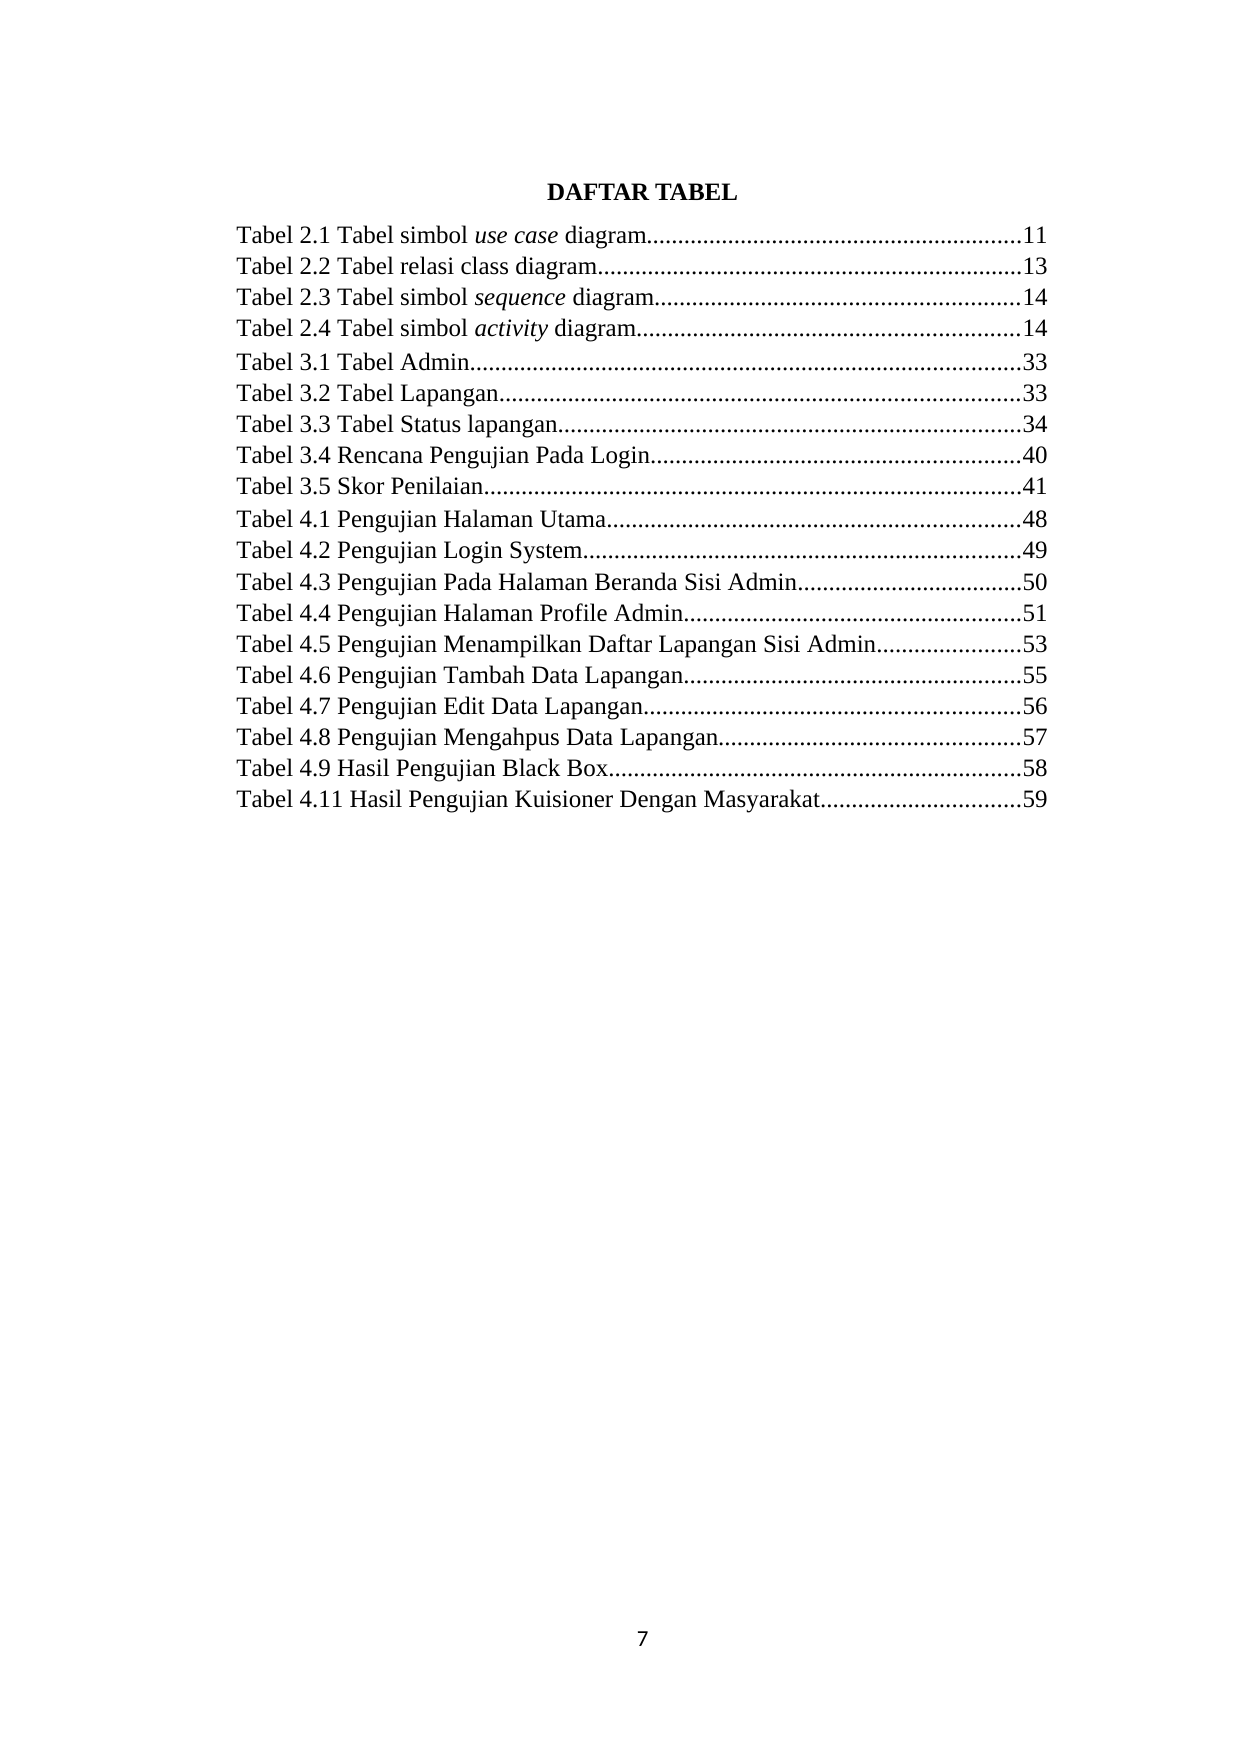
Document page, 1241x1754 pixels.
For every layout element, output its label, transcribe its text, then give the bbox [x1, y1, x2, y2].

text Tabel 4.6 Pengujian Tambah Data Lapangan 55 [236, 660, 1048, 688]
text Tabel 2.2 Tabel relasi class diagram 13 [236, 251, 1048, 280]
text Tabel 4.9 Hasil Pengujian Black Box 58 [236, 753, 1048, 782]
text Tabel 4.1 Pengujian Halaman Utama 48 [236, 504, 1048, 533]
text Tabel 3.4 Rencana Pengujian Pada Login 40 [236, 440, 1048, 469]
text Tabel 3.2 Tabel Lapangan 33 [236, 378, 1048, 407]
text Tabel 4.7 Pengujian Edit Data Lapangan 56 [236, 691, 1048, 719]
text Tabel 2.4 Tabel simbol activity diagram 14 [236, 313, 1048, 342]
text Tabel 3.3 Tabel Status lapangan 34 [236, 409, 1048, 438]
text Tabel 2.1 Tabel simbol use case diagram 11 [236, 220, 1048, 249]
text Tabel 2.3 Tabel simbol sequence diagram 14 [236, 282, 1048, 311]
text Tabel 4.8 Pengujian Mengahpus Data Lapangan 57 [236, 722, 1048, 751]
subtitle DAFTAR TABEL [236, 177, 1048, 206]
text Tabel 4.4 Pengujian Halaman Profile Admin 51 [236, 598, 1048, 626]
text Tabel 4.5 Pengujian Menampilkan Daftar Lapangan Sisi Admin 53 [236, 629, 1048, 657]
text Tabel 3.1 Tabel Admin 33 [236, 347, 1048, 376]
text Tabel 3.5 Skor Penilaian 41 [236, 471, 1048, 500]
text Tabel 4.2 Pengujian Login System 49 [236, 536, 1048, 564]
text Tabel 4.3 Pengujian Pada Halaman Beranda Sisi Admin 50 [236, 567, 1048, 595]
text Tabel 4.11 Hasil Pengujian Kuisioner Dengan Masyarakat 59 [236, 784, 1048, 813]
